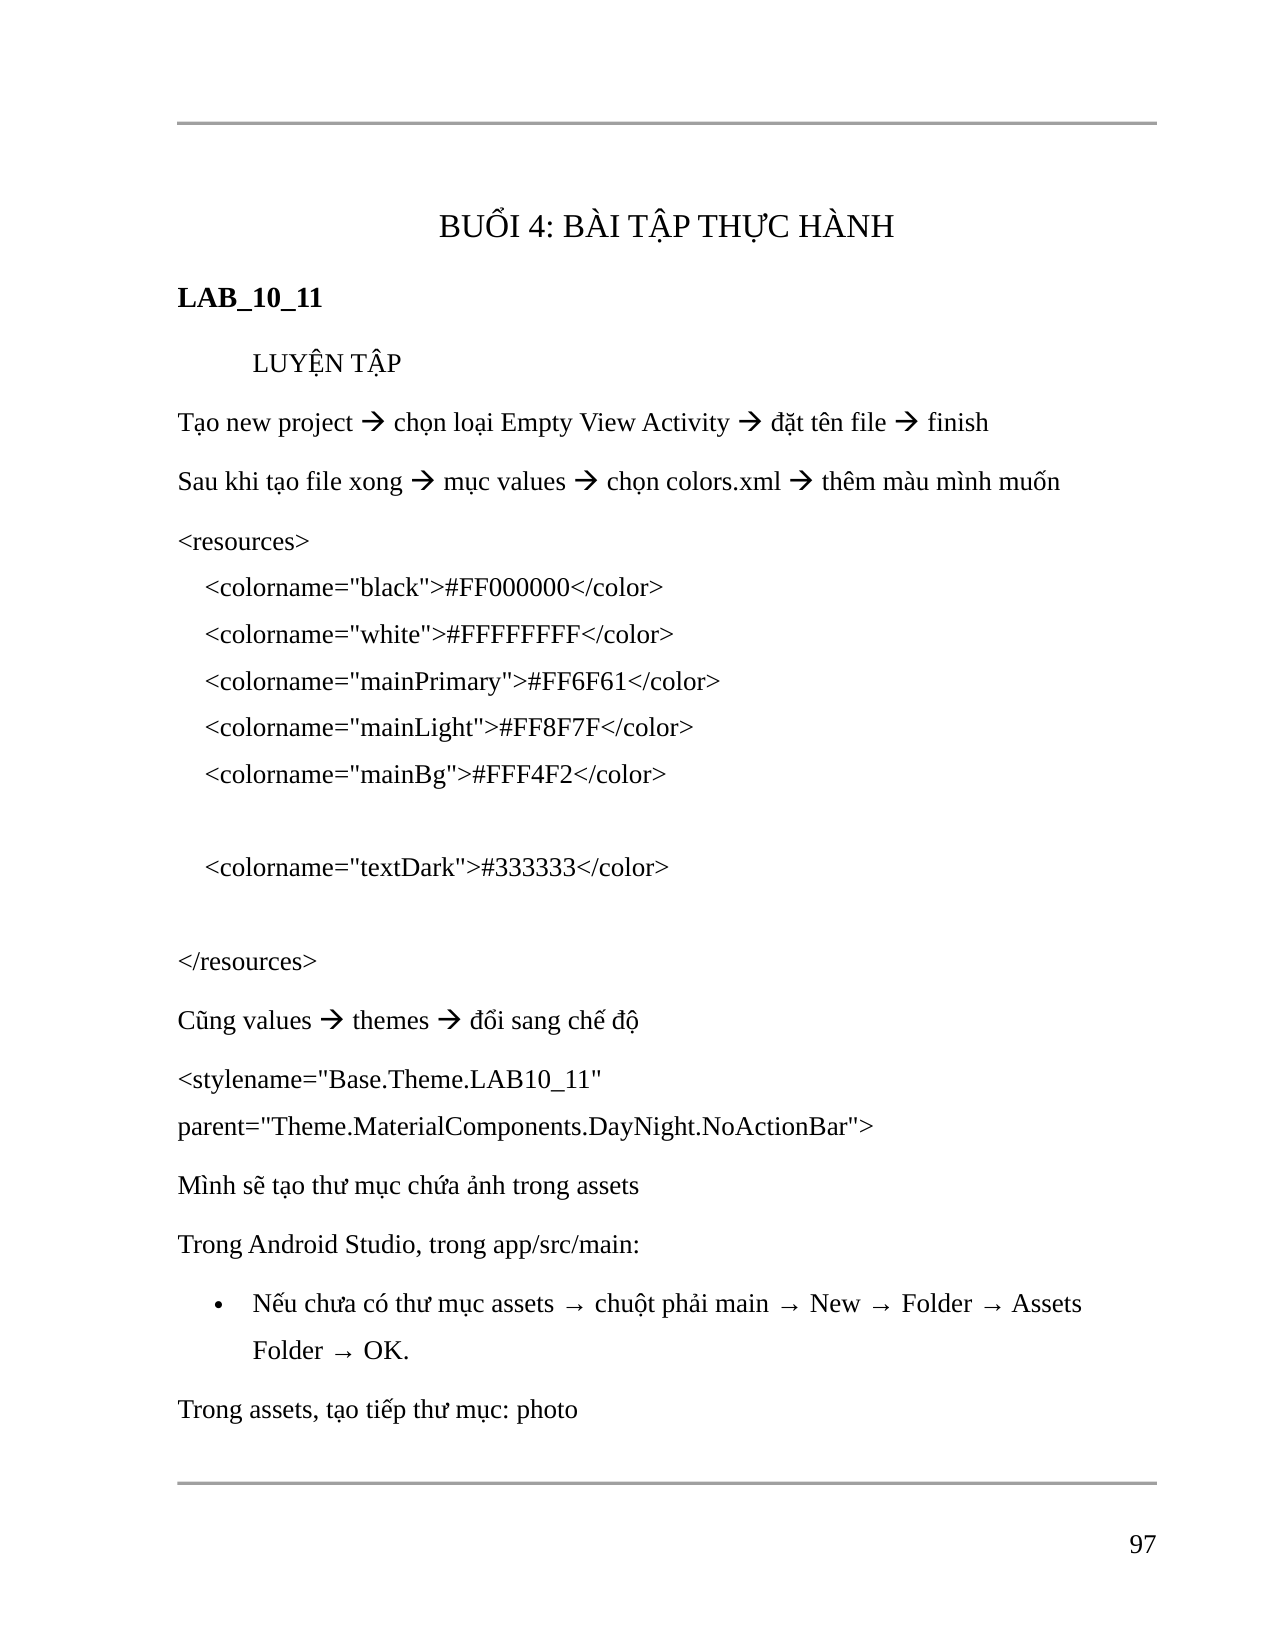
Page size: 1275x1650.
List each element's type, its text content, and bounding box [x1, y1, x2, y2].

text Trong assets, tạo tiếp thư mục: photo [177, 1393, 1156, 1424]
text Mình sẽ tạo thư mục chứa ảnh trong assets [177, 1169, 1156, 1200]
text Cũng values themes đổi sang chế độ [177, 1004, 1156, 1035]
subtitle LAB_10_11 [177, 280, 1156, 313]
text Tạo new project chọn loại Empty View Activity đặt tên file finish [177, 406, 1156, 437]
list Nếu chưa có thư mục assets → chuột phải main → New → Folder → Assets Folder → OK. [215, 1288, 1156, 1365]
text <stylename="Base.Theme.LAB10_11" parent="Theme.MaterialComponents.DayNight.NoActionBar"> [177, 1063, 1156, 1141]
text <resources> <colorname="black">#FF000000</color> <colorname="white">#FFFFFFFF</color> <colorname="mainPrimary">#FF6F61</color> <colorname="mainLight">#FF8F7F</color> <colorname="mainBg">#FFF4F2</color> <colorname="textDark">#333333</color> </resources> [177, 525, 1156, 976]
text Sau khi tạo file xong mục values chọn colors.xml thêm màu mình muốn [177, 466, 1156, 497]
subtitle BUỔI 4: BÀI TẬP THỰC HÀNH [177, 206, 1156, 244]
subtitle LUYỆN TẬP [252, 347, 1156, 378]
text Trong Android Studio, trong app/src/main: [177, 1228, 1156, 1259]
